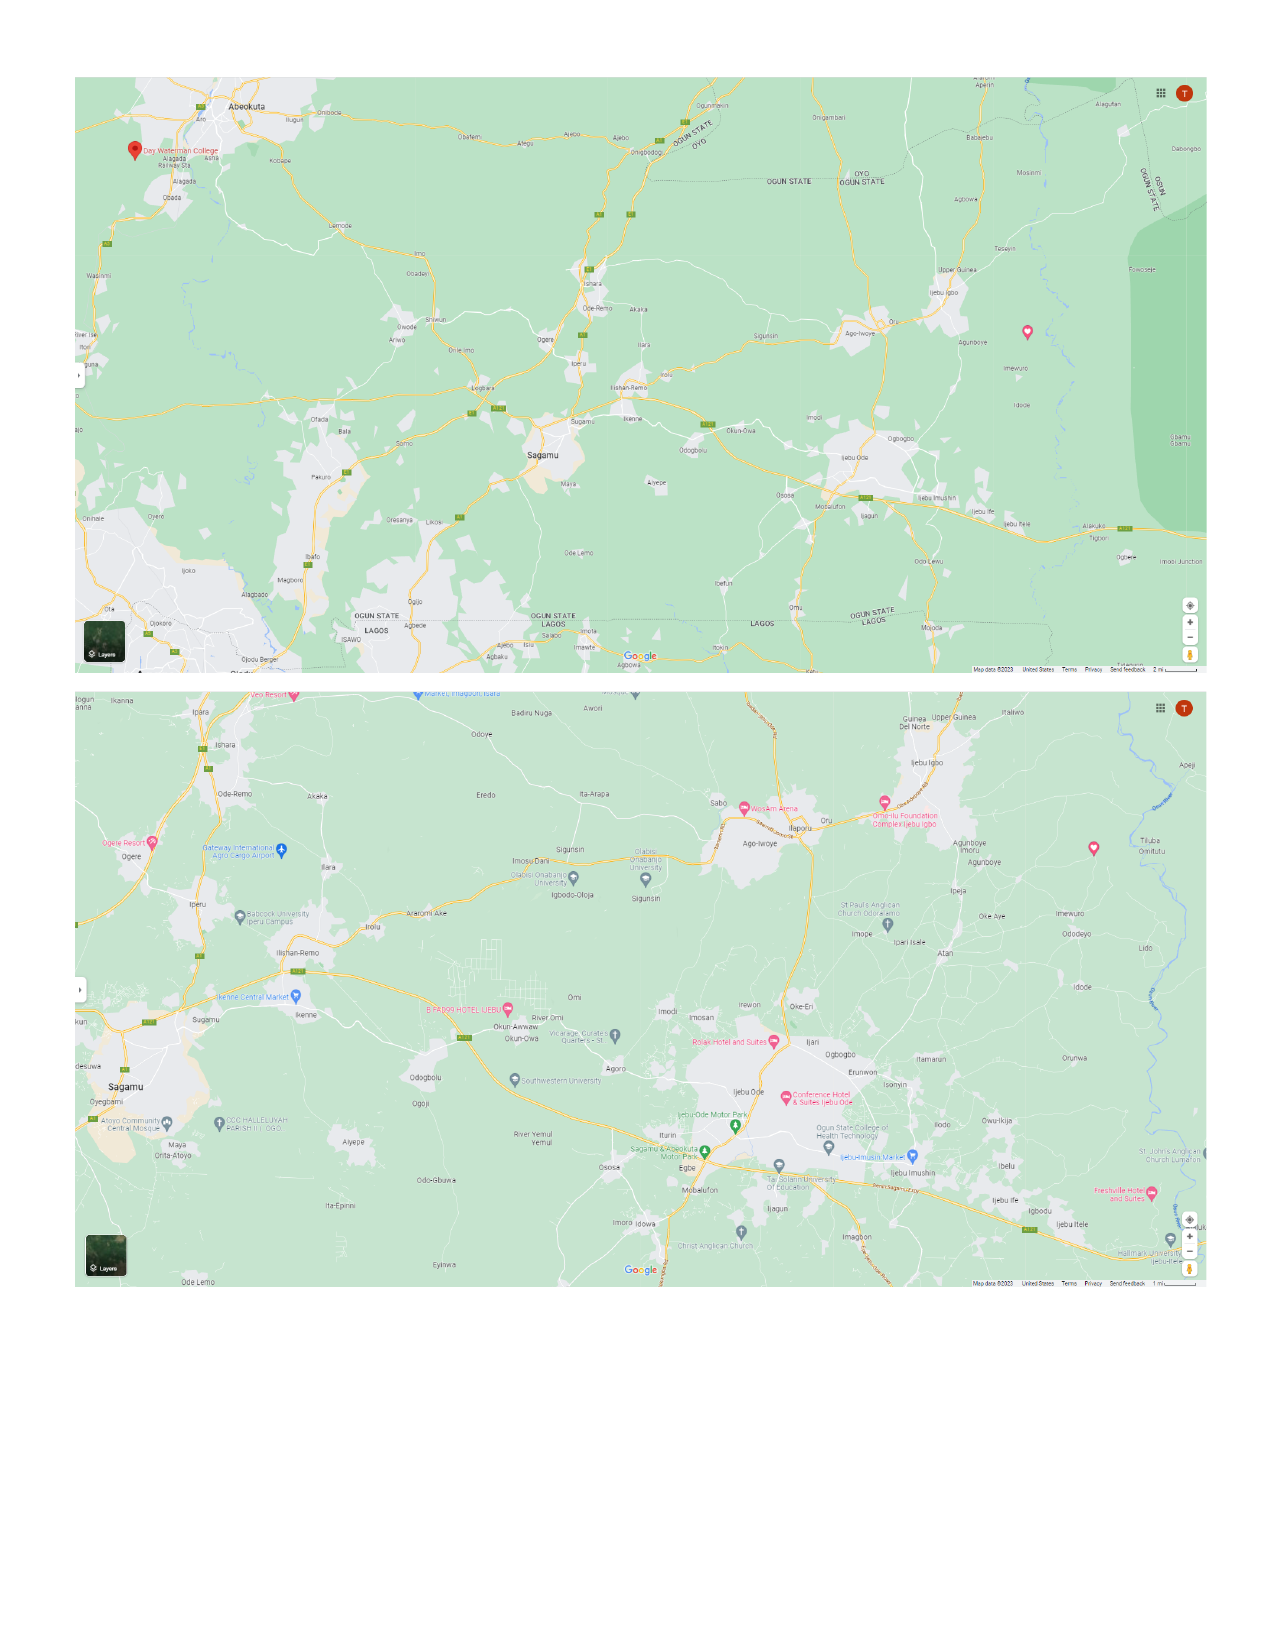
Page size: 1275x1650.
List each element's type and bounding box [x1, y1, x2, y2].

picture [75, 691, 1207, 1287]
picture [75, 75, 1207, 673]
